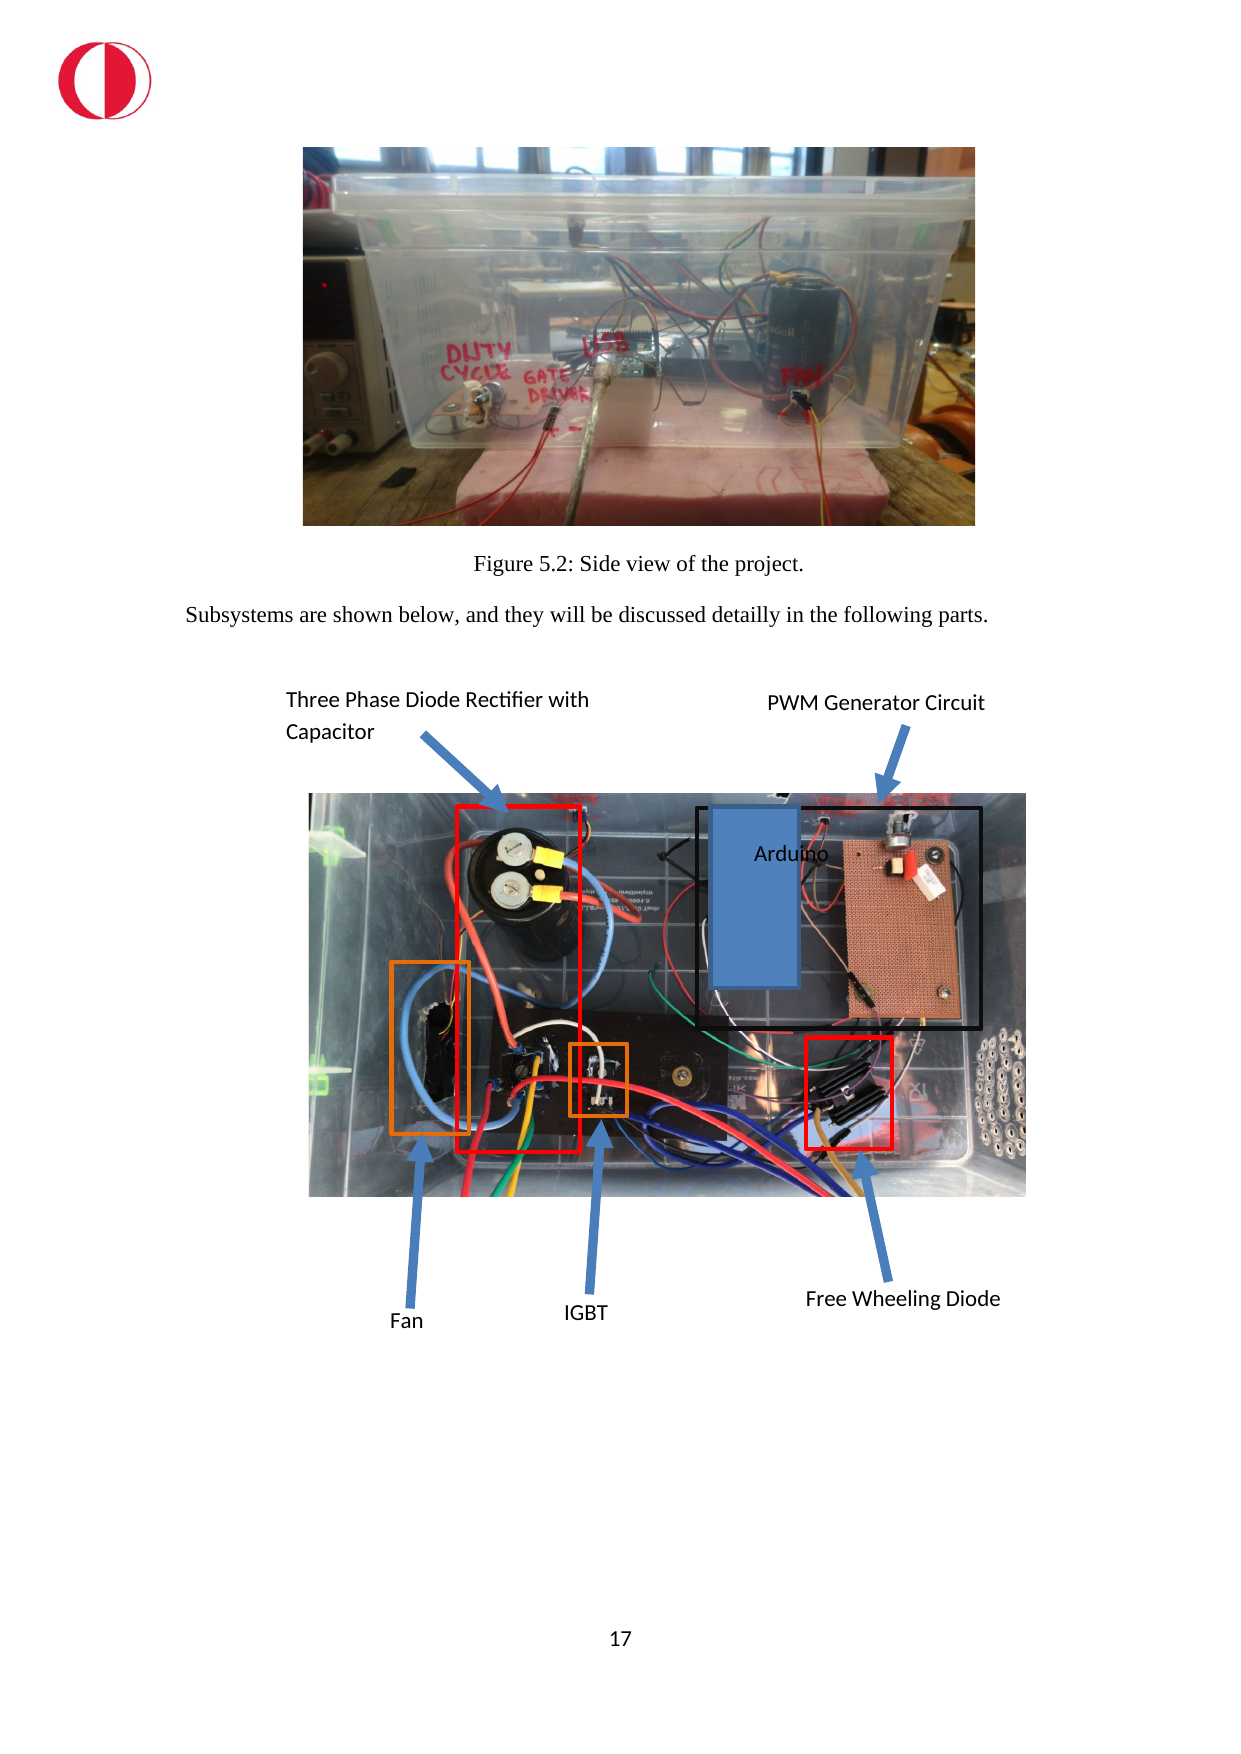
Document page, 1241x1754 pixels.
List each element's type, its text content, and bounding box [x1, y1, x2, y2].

text Figure 5.2: Side view of the project. [148, 550, 1093, 577]
text Subsystems are shown below, and they will be discussed detailly in the following parts. [148, 601, 1093, 628]
picture [423, 793, 1025, 1197]
picture [47, 25, 163, 146]
picture [459, 809, 578, 1150]
picture [572, 1046, 578, 1114]
picture [459, 964, 467, 1132]
picture [302, 147, 976, 526]
picture [808, 1040, 890, 1147]
picture [394, 964, 455, 1132]
picture [582, 1046, 625, 1114]
picture [310, 793, 484, 1197]
